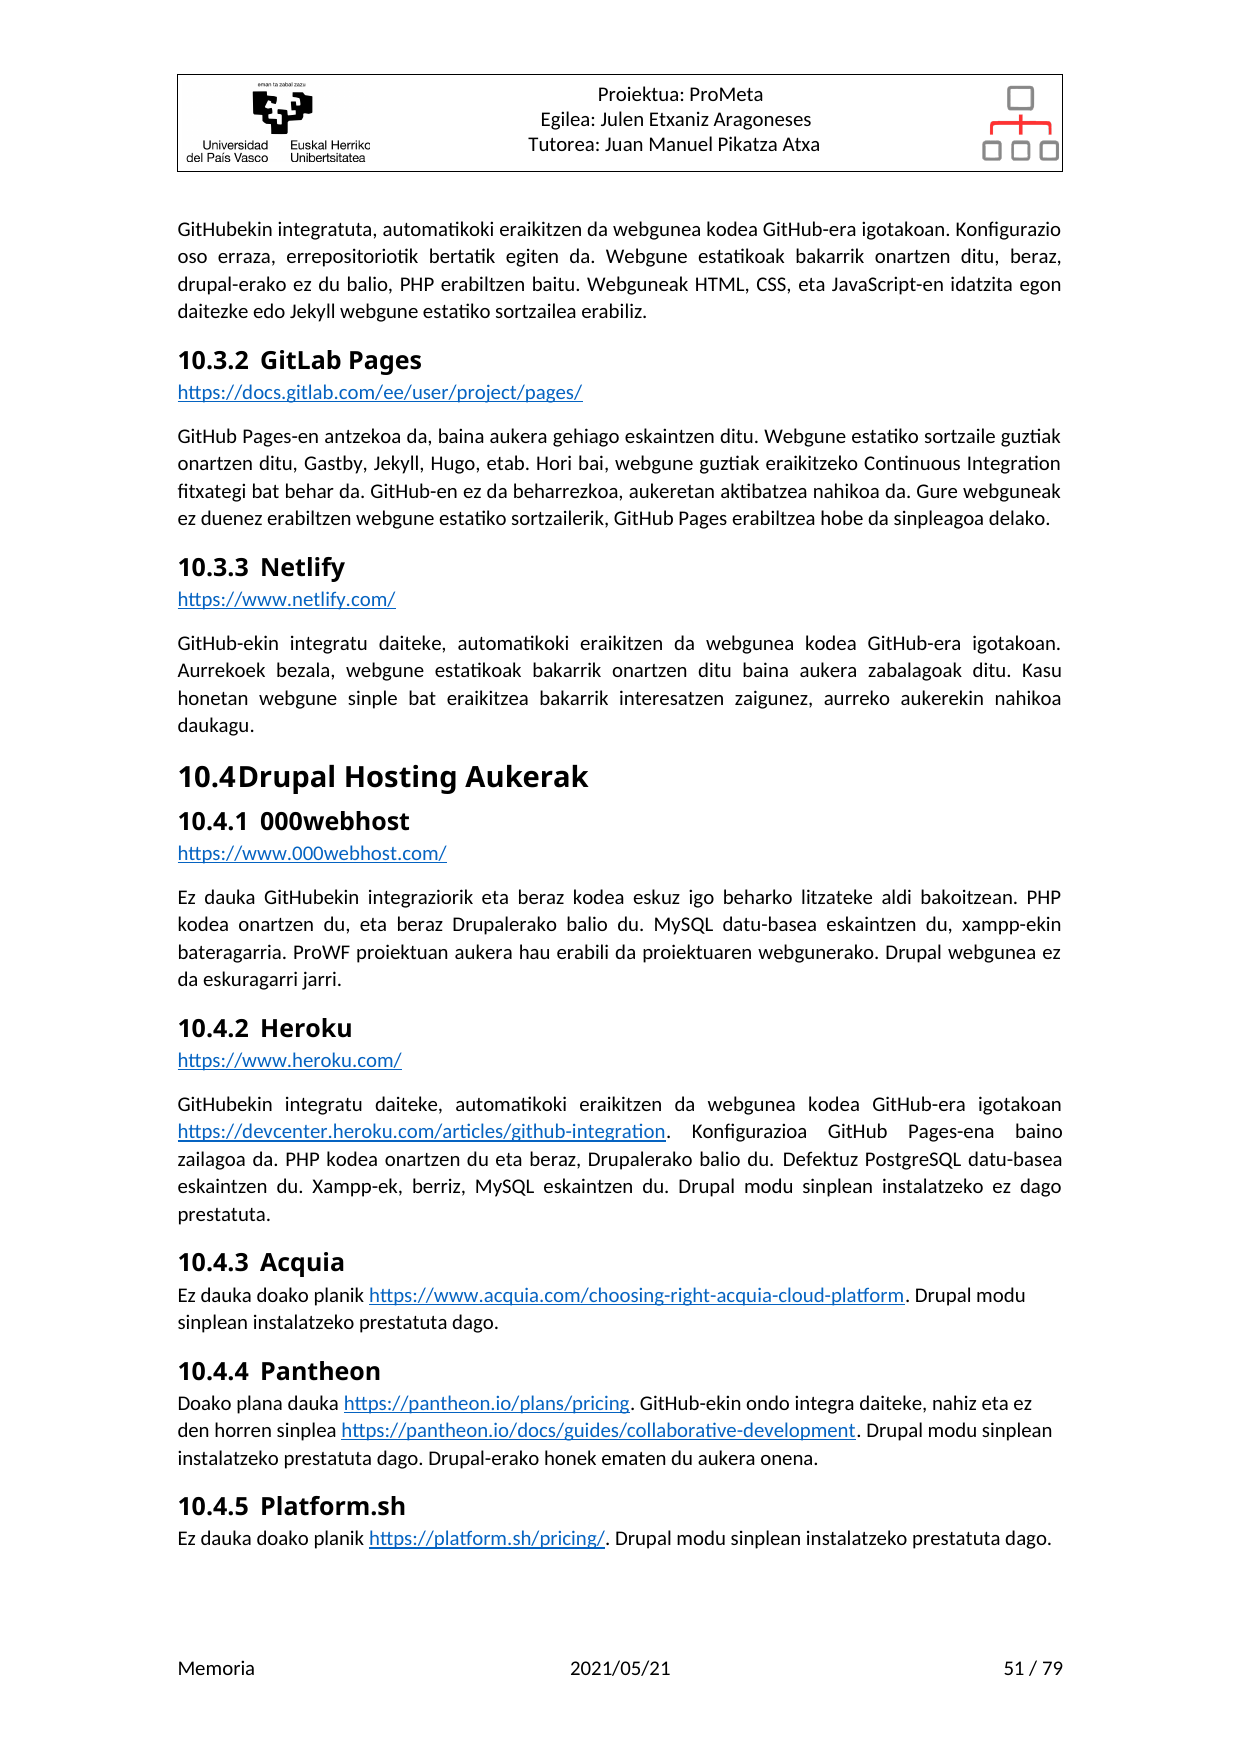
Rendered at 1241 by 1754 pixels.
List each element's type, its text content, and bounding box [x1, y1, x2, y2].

text Ez dauka doako planik https://platform.sh/pricing/. Drupal modu sinplean instalatzeko prestatuta dago. [177, 1526, 1063, 1551]
text GitHubekin integratu daiteke, automatikoki eraikitzen da webgunea kodea GitHub-era igotakoan https://devcenter.heroku.com/articles/github-integration. Konfigurazioa GitHub Pages-ena baino zailagoa da. PHP kodea onartzen du eta beraz, Drupalerako balio du. Defektuz PostgreSQL datu-basea eskaintzen du. Xampp-ek, berriz, MySQL eskaintzen du. Drupal modu sinplean instalatzeko ez dago prestatuta. [177, 1091, 1063, 1226]
subtitle Netlify [177, 549, 1063, 583]
text https://www.netlify.com/ [177, 586, 1063, 612]
picture [182, 80, 370, 162]
subtitle Platform.sh [177, 1489, 1063, 1523]
text GitHub Pages-en antzekoa da, baina aukera gehiago eskaintzen ditu. Webgune estatiko sortzaile guztiak onartzen ditu, Gastby, Jekyll, Hugo, etab. Hori bai, webgune guztiak eraikitzeko Continuous Integration fitxategi bat behar da. GitHub-en ez da beharrezkoa, aukeretan aktibatzea nahikoa da. Gure webguneak ez duenez erabiltzen webgune estatiko sortzailerik, GitHub Pages erabiltzea hobe da sinpleagoa delako. [177, 423, 1063, 531]
picture [978, 80, 1060, 162]
subtitle Acquia [177, 1245, 1063, 1279]
text GitHub-ekin integratu daiteke, automatikoki eraikitzen da webgunea kodea GitHub-era igotakoan. Aurrekoek bezala, webgune estatikoak bakarrik onartzen ditu baina aukera zabalagoak ditu. Kasu honetan webgune sinple bat eraikitzea bakarrik interesatzen zaigunez, aurreko aukerekin nahikoa daukagu. [177, 630, 1063, 738]
text https://www.000webhost.com/ [177, 840, 1063, 866]
subtitle Pantheon [177, 1353, 1063, 1387]
text Ez dauka GitHubekin integraziorik eta beraz kodea eskuz igo beharko litzateke aldi bakoitzean. PHP kodea onartzen du, eta beraz Drupalerako balio du. MySQL datu-basea eskaintzen du, xampp-ekin bateragarria. ProWF proiektuan aukera hau erabili da proiektuaren webgunerako. Drupal webgunea ez da eskuragarri jarri. [177, 884, 1063, 992]
subtitle GitLab Pages [177, 342, 1063, 376]
text https://docs.gitlab.com/ee/user/project/pages/ [177, 379, 1063, 404]
subtitle 000webhost [177, 803, 1063, 837]
text https://www.heroku.com/ [177, 1047, 1063, 1073]
text GitHubekin integratuta, automatikoki eraikitzen da webgunea kodea GitHub-era igotakoan. Konfigurazio oso erraza, errepositoriotik bertatik egiten da. Webgune estatikoak bakarrik onartzen ditu, beraz, drupal-erako ez du balio, PHP erabiltzen baitu. Webguneak HTML, CSS, eta JavaScript-en idatzita egon daitezke edo Jekyll webgune estatiko sortzailea erabiliz. [177, 216, 1063, 324]
subtitle Drupal Hosting Aukerak [177, 756, 1063, 796]
text Doako plana dauka https://pantheon.io/plans/pricing. GitHub-ekin ondo integra daiteke, nahiz eta ez den horren sinplea https://pantheon.io/docs/guides/collaborative-development. Drupal modu sinplean instalatzeko prestatuta dago. Drupal-erako honek ematen du aukera onena. [177, 1390, 1063, 1470]
text Ez dauka doako planik https://www.acquia.com/choosing-right-acquia-cloud-platform. Drupal modu sinplean instalatzeko prestatuta dago. [177, 1282, 1063, 1334]
subtitle Heroku [177, 1011, 1063, 1044]
